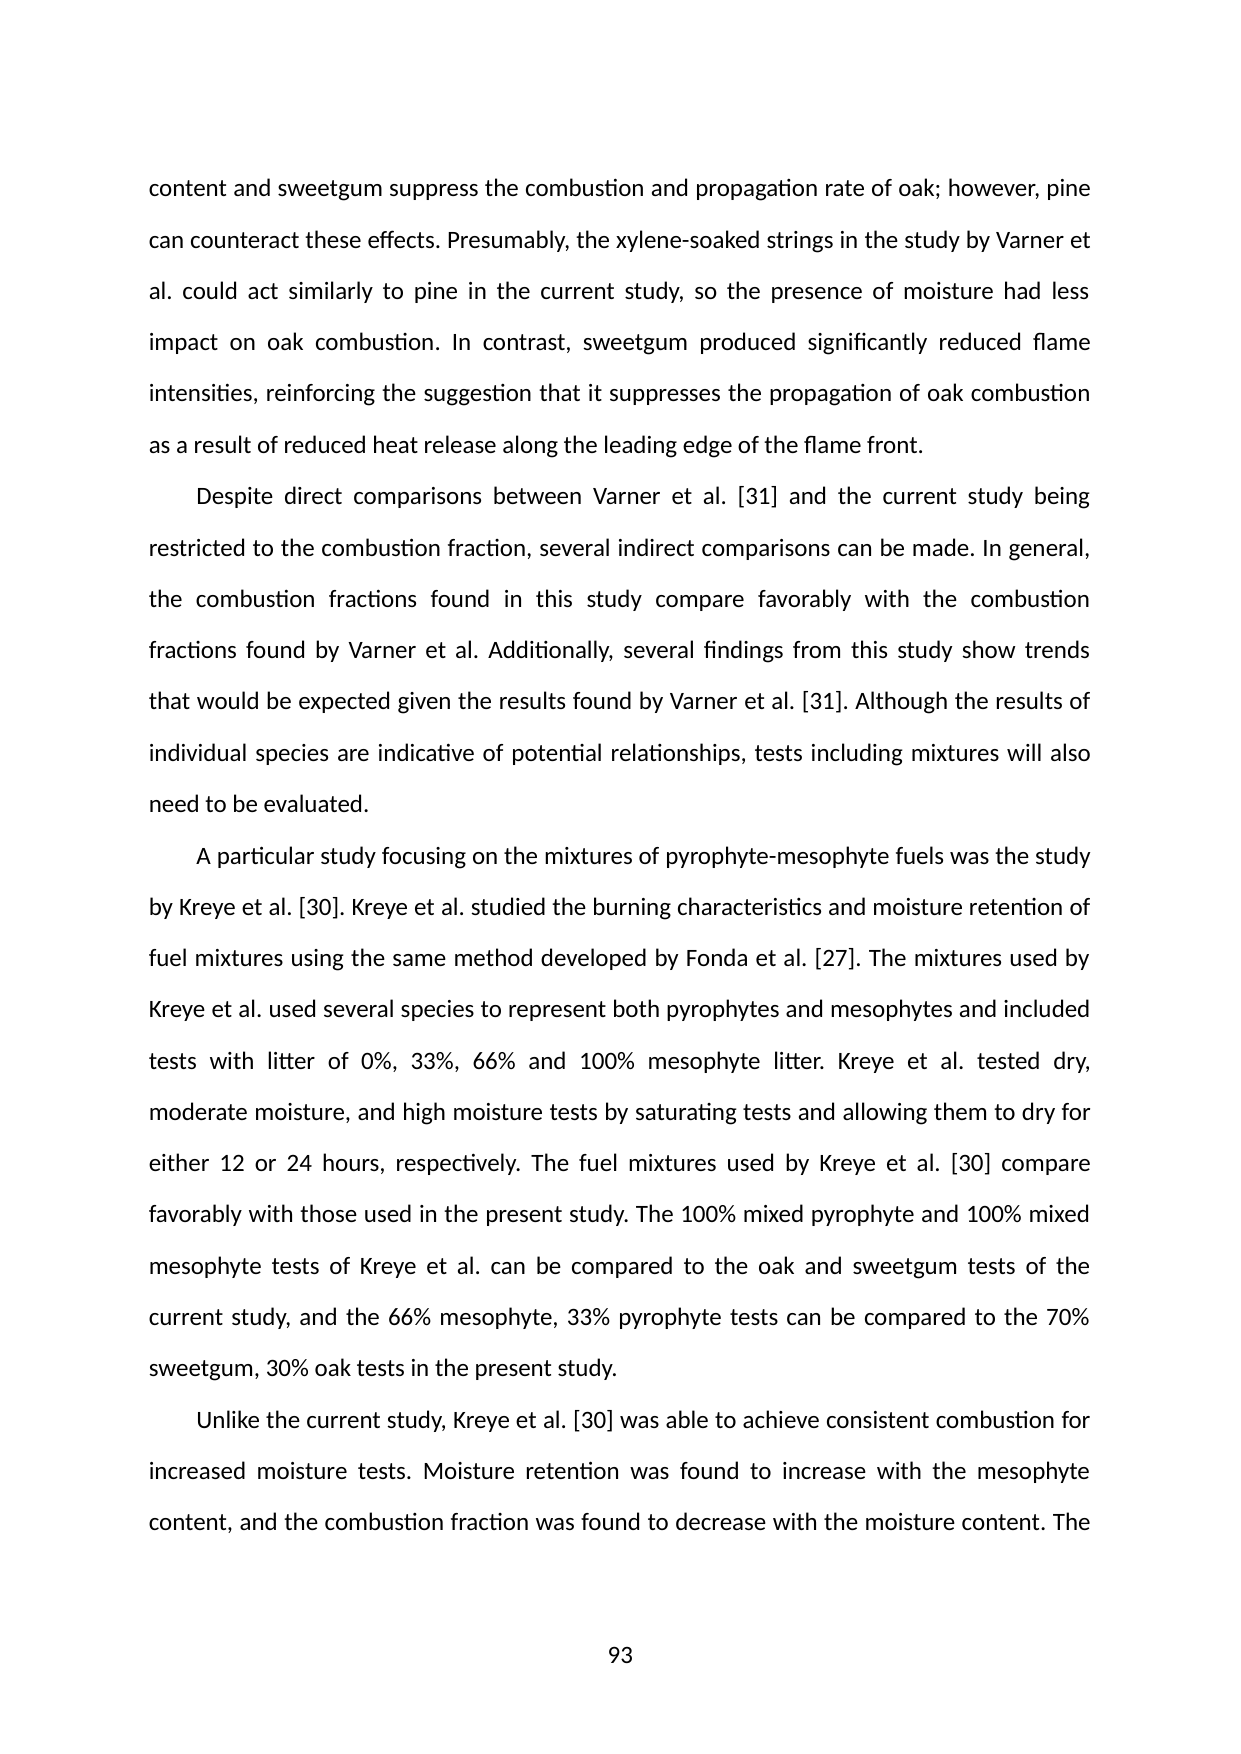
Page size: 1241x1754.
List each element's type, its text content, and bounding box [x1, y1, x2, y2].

text A particular study focusing on the mixtures of pyrophyte-mesophyte fuels was the study by Kreye et al. [30]. Kreye et al. studied the burning characteristics and moisture retention of fuel mixtures using the same method developed by Fonda et al. [27]. The mixtures used by Kreye et al. used several species to represent both pyrophytes and mesophytes and included tests with litter of 0%, 33%, 66% and 100% mesophyte litter. Kreye et al. tested dry, moderate moisture, and high moisture tests by saturating tests and allowing them to dry for either 12 or 24 hours, respectively. The fuel mixtures used by Kreye et al. [30] compare favorably with those used in the present study. The 100% mixed pyrophyte and 100% mixed mesophyte tests of Kreye et al. can be compared to the oak and sweetgum tests of the current study, and the 66% mesophyte, 33% pyrophyte tests can be compared to the 70% sweetgum, 30% oak tests in the present study. [148, 840, 1092, 1383]
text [148, 172, 1092, 459]
text Despite direct comparisons between Varner et al. [31] and the current study being restricted to the combustion fraction, several indirect comparisons can be made. In general, the combustion fractions found in this study compare favorably with the combustion fractions found by Varner et al. Additionally, several findings from this study show trends that would be expected given the results found by Varner et al. [31]. Although the results of individual species are indicative of potential relationships, tests including mixtures will also need to be evaluated. [148, 481, 1092, 818]
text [148, 1404, 1092, 1537]
